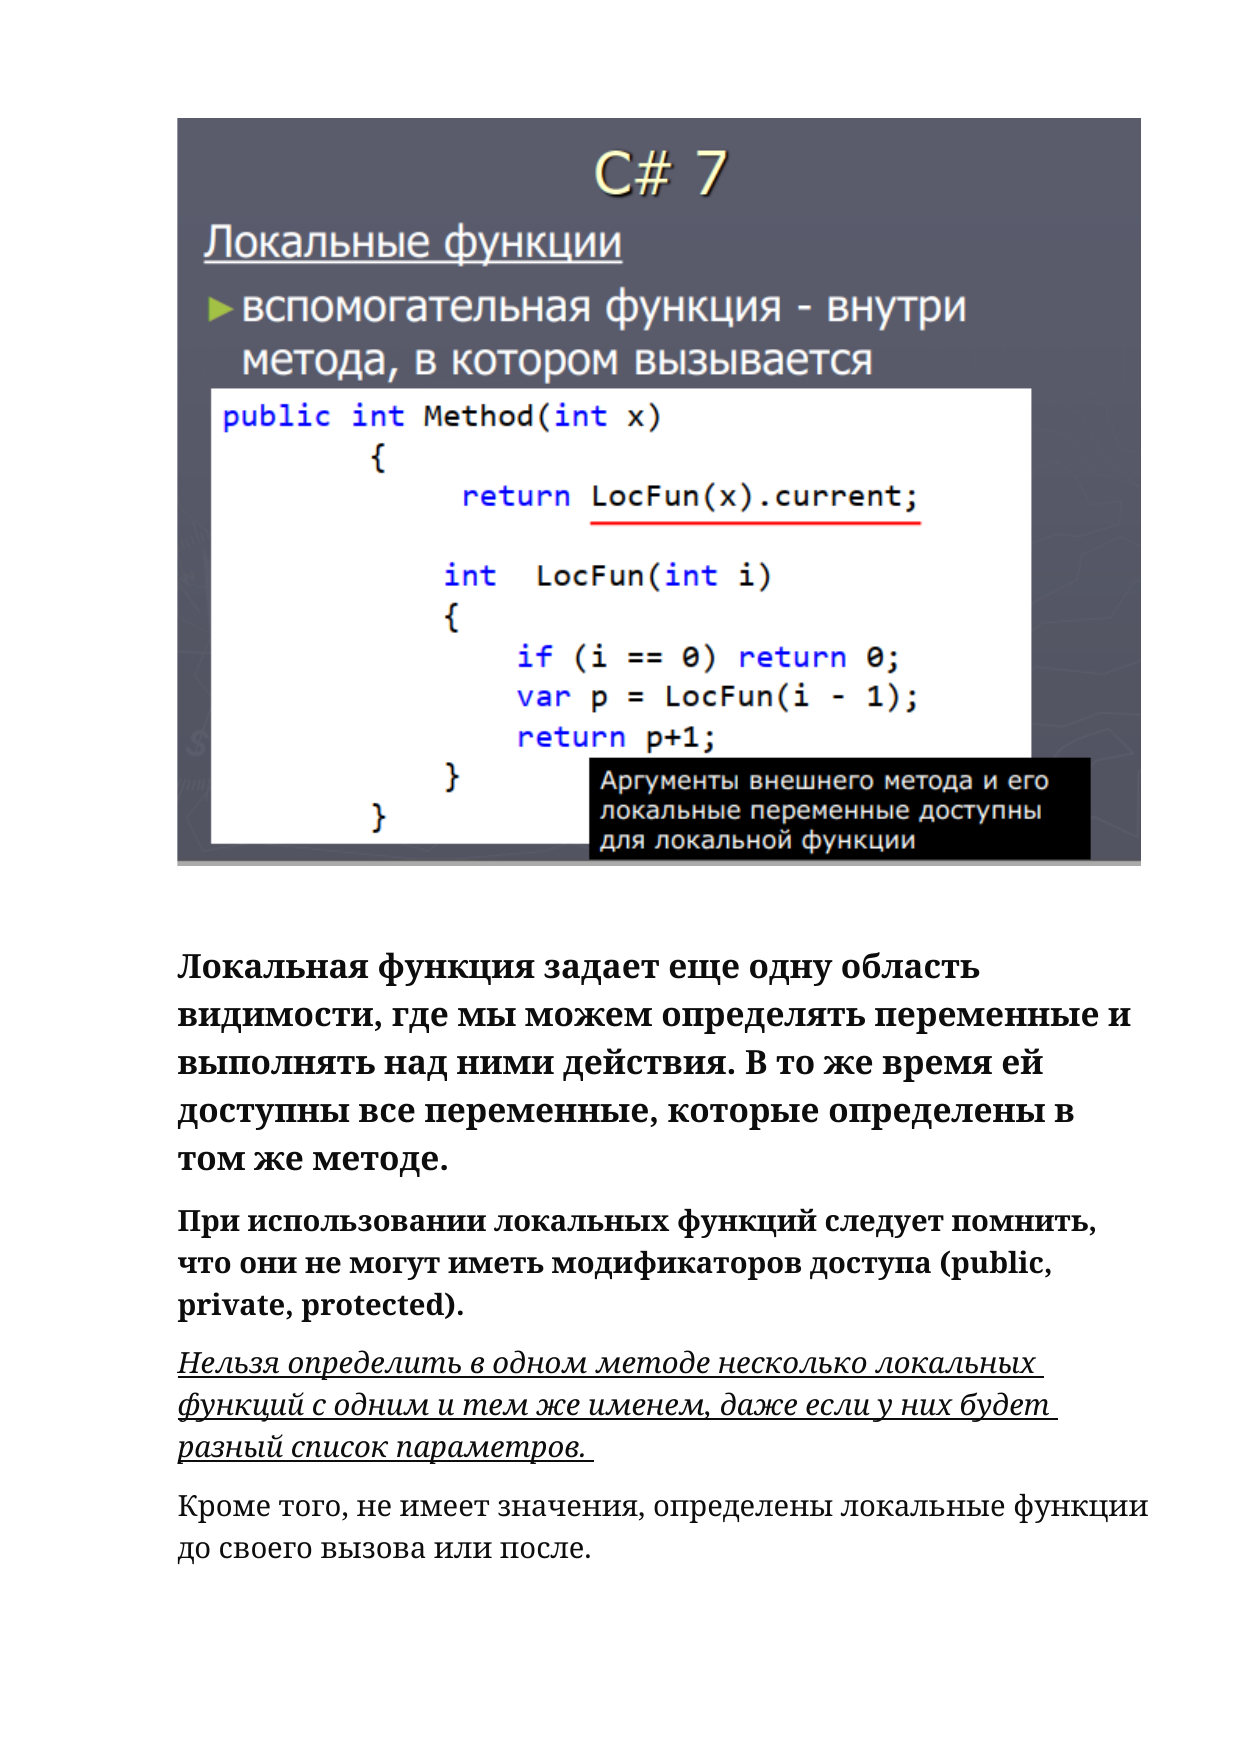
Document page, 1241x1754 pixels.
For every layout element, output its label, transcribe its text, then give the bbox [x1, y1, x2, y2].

picture [177, 118, 1141, 866]
text При использовании локальных функций следует помнить, что они не могут иметь модификаторов доступа (public, private, protected). [177, 1200, 1152, 1323]
text Кроме того, не имеет значения, определены локальные функции до своего вызова или после. [177, 1485, 1152, 1567]
text Нельзя определить в одном методе несколько локальных функций с одним и тем же именем, даже если у них будет разный список параметров. [177, 1342, 1152, 1466]
text Локальная функция задает еще одну область видимости, где мы можем определять переменные и выполнять над ними действия. В то же время ей доступны все переменные, которые определены в том же методе. [177, 943, 1152, 1181]
